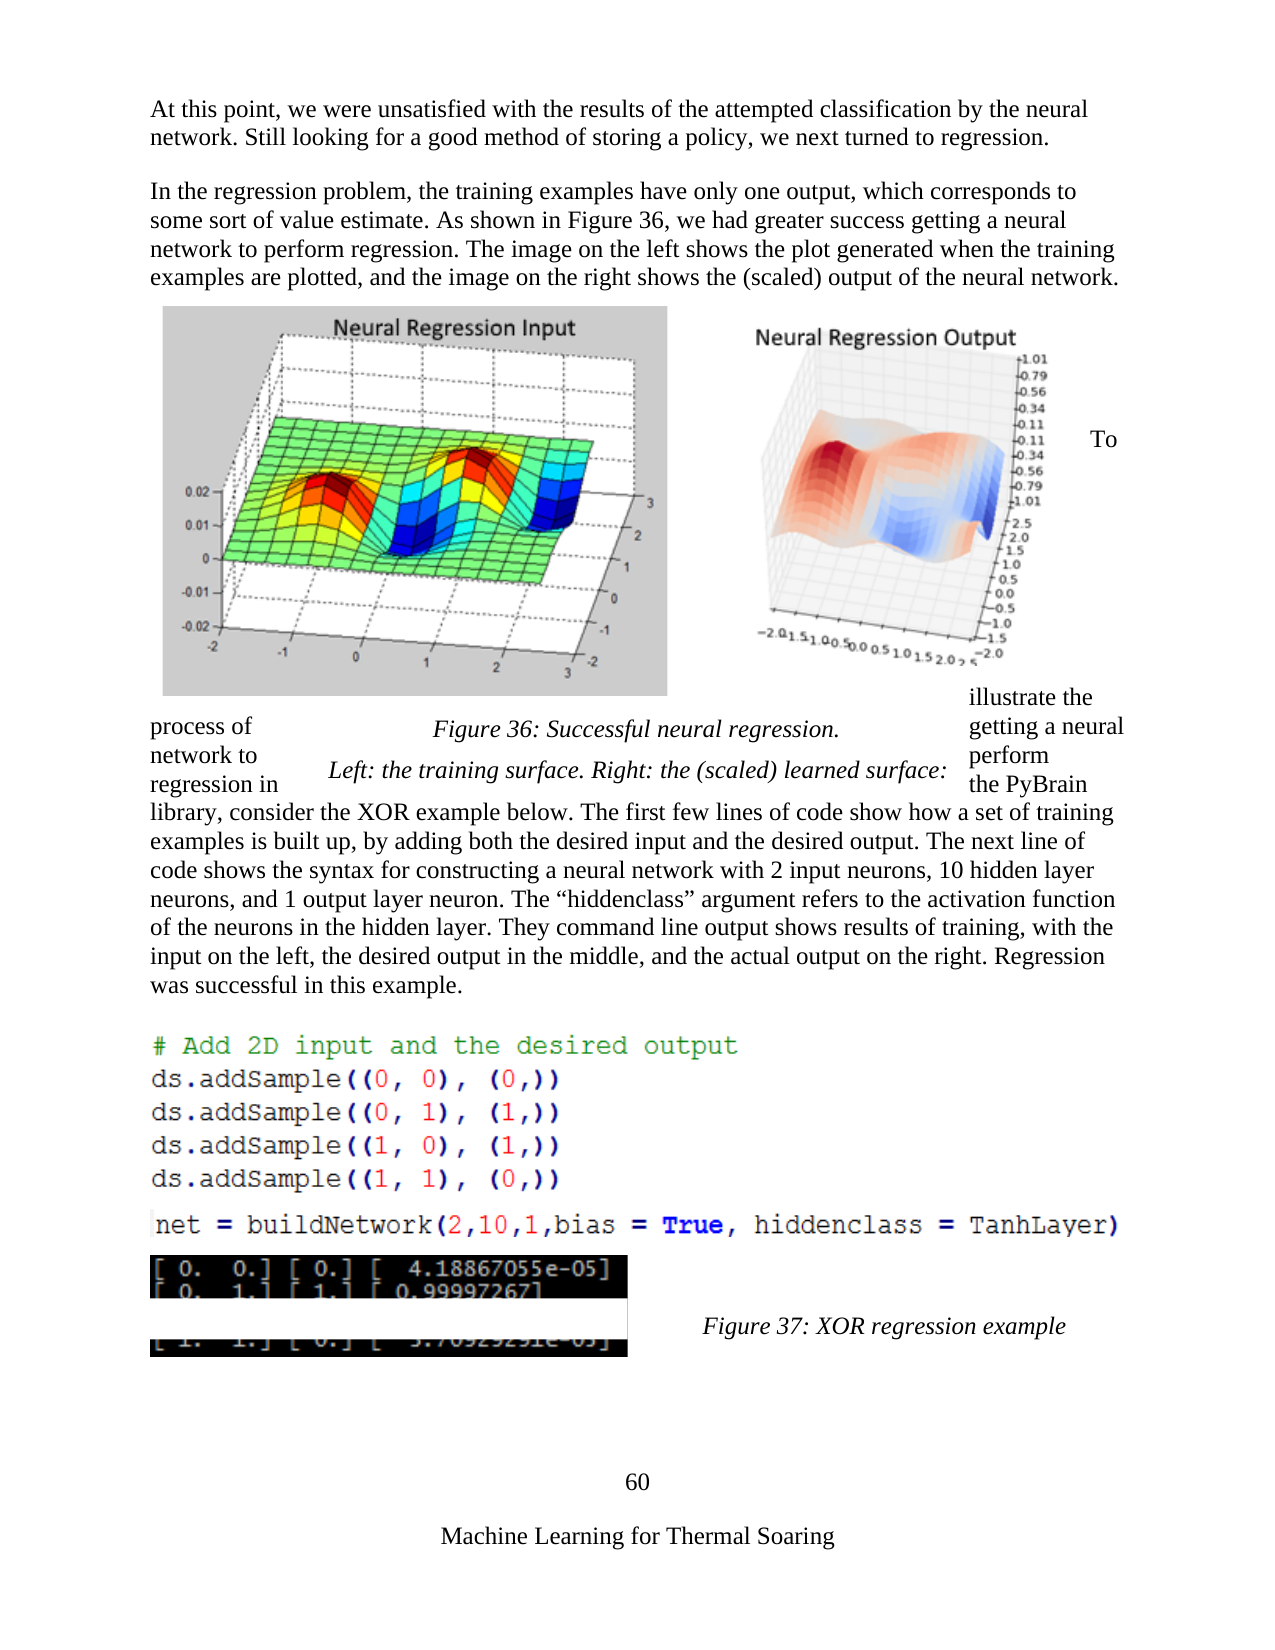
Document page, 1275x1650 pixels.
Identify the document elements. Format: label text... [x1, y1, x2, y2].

picture [150, 1209, 1122, 1237]
picture [150, 1340, 628, 1357]
picture [705, 311, 1071, 665]
picture [150, 1026, 759, 1198]
picture [161, 306, 666, 693]
text At this point, we were unsatisfied with the results of the attempted classification by the neural network. Still looking for a good method of storing a policy, we next turned to regression. [150, 94, 1125, 151]
text To illustrate the process of getting a neural network to perform regression in the PyBrain library, consider the XOR example below. The first few lines of code show how a set of training examples is built up, by adding both the desired input and the desired output. The next line of code shows the syntax for constructing a neural network with 2 input neurons, 10 hidden layer neurons, and 1 output layer neuron. The “hiddenclass” argument refers to the activation function of the neurons in the hidden layer. They command line output shows results of training, with the input on the left, the desired output in the middle, and the actual output on the right. Regression was successful in this example. [150, 424, 1125, 999]
picture [150, 1255, 628, 1298]
